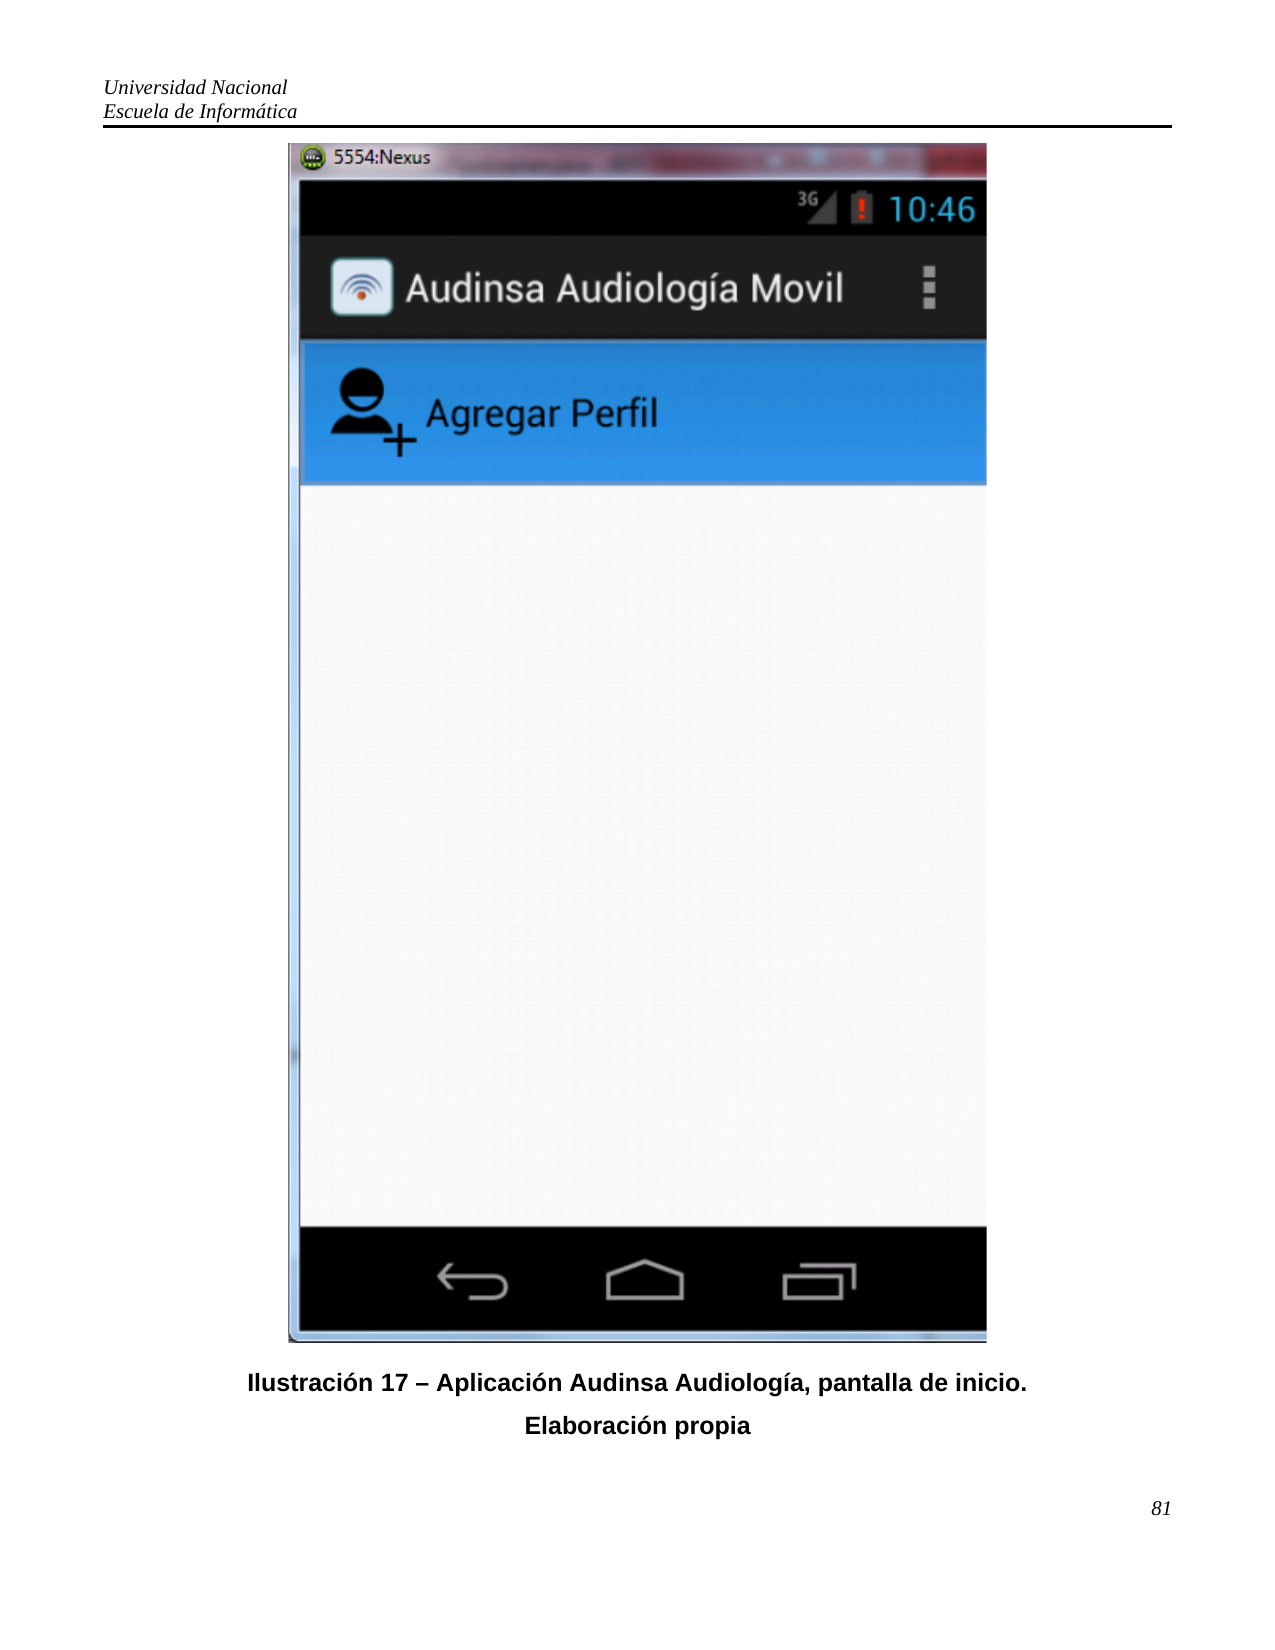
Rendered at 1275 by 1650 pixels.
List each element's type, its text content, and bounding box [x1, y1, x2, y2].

text Ilustración 17 – Aplicación Audinsa Audiología, pantalla de inicio. [103, 1368, 1172, 1397]
text Elaboración propia [103, 1411, 1172, 1440]
picture [288, 143, 987, 1343]
